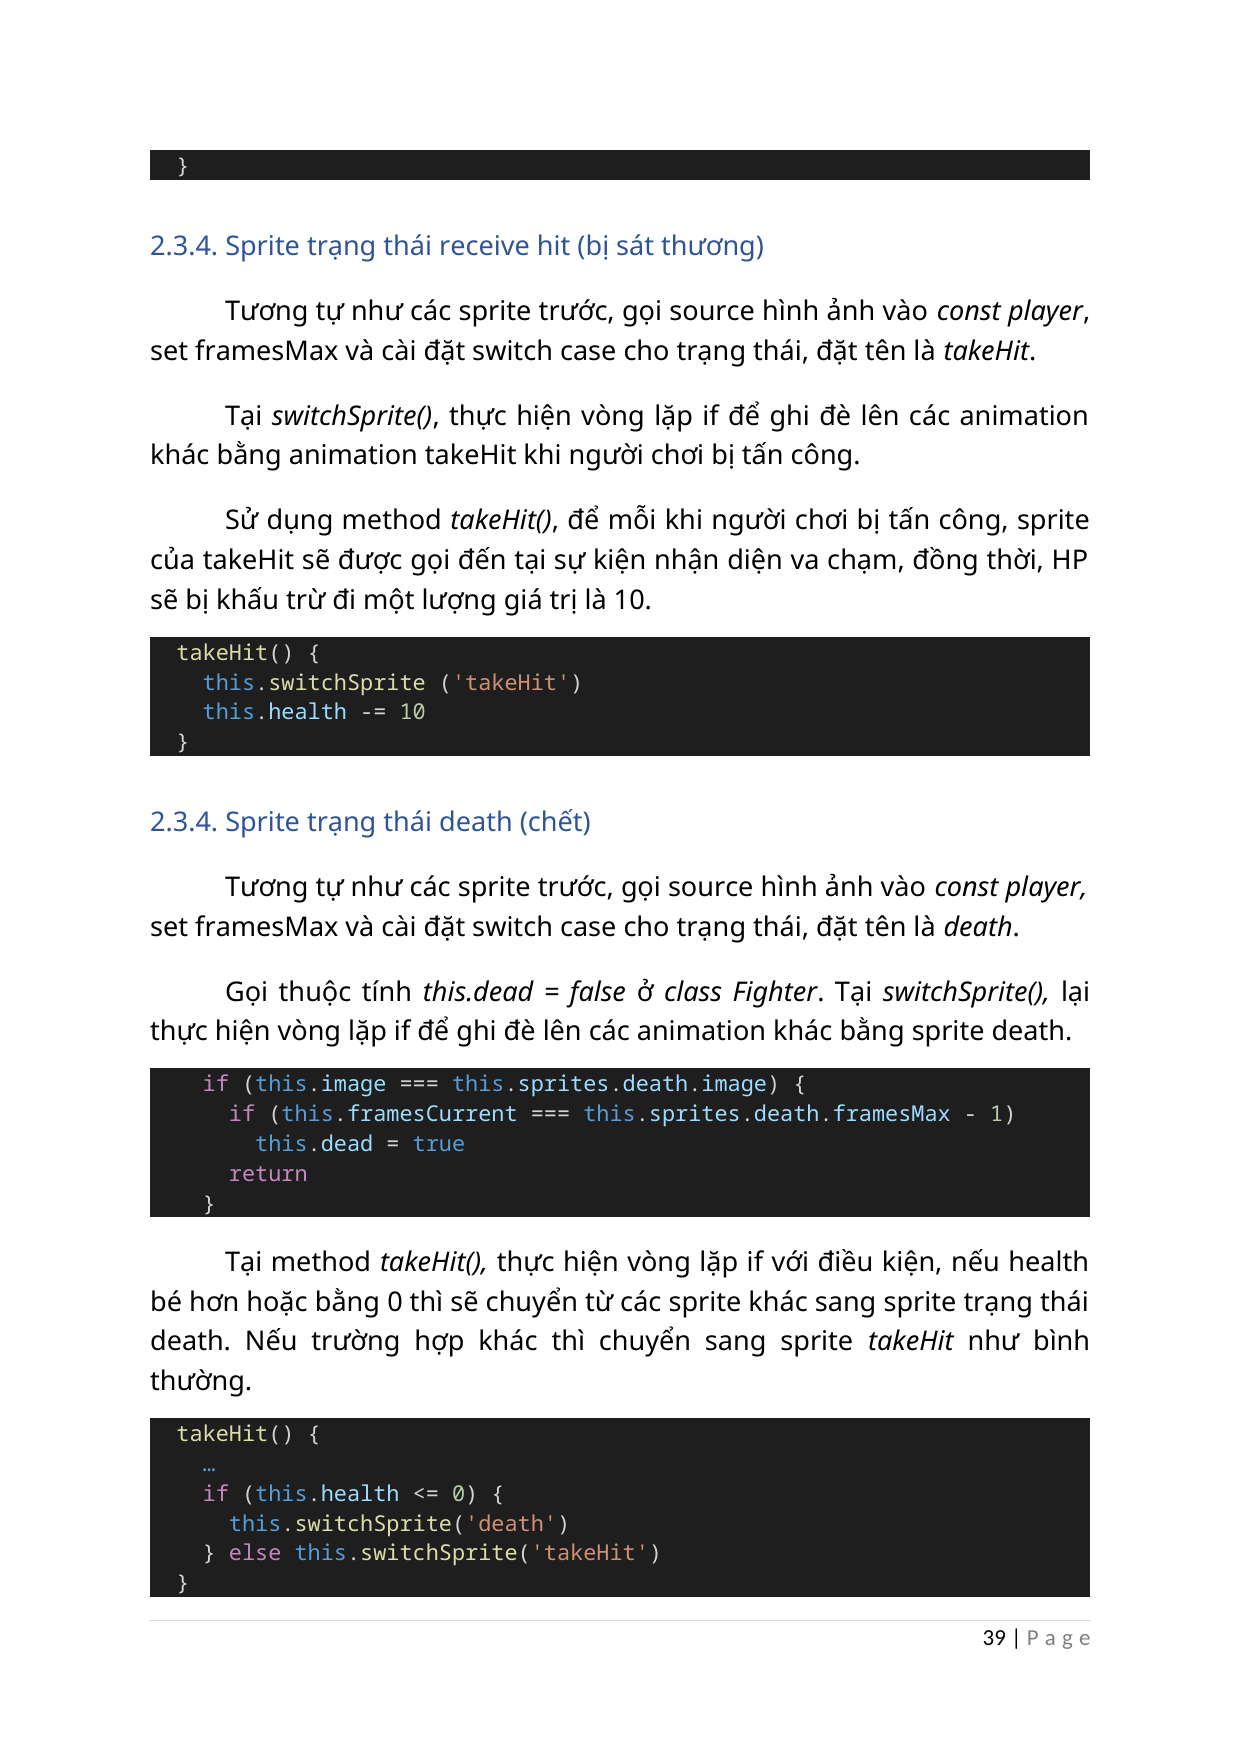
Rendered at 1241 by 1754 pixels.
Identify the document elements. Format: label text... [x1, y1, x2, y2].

text … [150, 1448, 1090, 1478]
text } else this.switchSprite('takeHit') [150, 1537, 1090, 1567]
text this.switchSprite('death') [150, 1507, 1090, 1537]
text this.dead = true [150, 1128, 1090, 1158]
text } [150, 1187, 1090, 1217]
text return [150, 1158, 1090, 1187]
text } [150, 1567, 1090, 1597]
text if (this.health <= 0) { [150, 1478, 1090, 1507]
text Tại switchSprite(), thực hiện vòng lặp if để ghi đè lên các animation khác bằng animation takeHit khi người chơi bị tấn công. [150, 396, 1090, 473]
text this.health -= 10 [150, 696, 1090, 726]
text takeHit() { [150, 637, 1090, 666]
text this.switchSprite ('takeHit') [150, 666, 1090, 696]
text if (this.image === this.sprites.death.image) { [150, 1068, 1090, 1098]
subtitle 2.3.4. Sprite trạng thái death (chết) [150, 803, 1090, 839]
text takeHit() { [150, 1418, 1090, 1448]
text } [150, 150, 1090, 180]
text Tương tự như các sprite trước, gọi source hình ảnh vào const player, set framesMax và cài đặt switch case cho trạng thái, đặt tên là death. [150, 867, 1090, 944]
text Sử dụng method takeHit(), để mỗi khi người chơi bị tấn công, sprite của takeHit sẽ được gọi đến tại sự kiện nhận diện va chạm, đồng thời, HP sẽ bị khấu trừ đi một lượng giá trị là 10. [150, 501, 1090, 617]
text Gọi thuộc tính this.dead = false ở class Fighter. Tại switchSprite(), lại thực hiện vòng lặp if để ghi đè lên các animation khác bằng sprite death. [150, 972, 1090, 1049]
text } [150, 726, 1090, 756]
text Tương tự như các sprite trước, gọi source hình ảnh vào const player, set framesMax và cài đặt switch case cho trạng thái, đặt tên là takeHit. [150, 291, 1090, 368]
text Tại method takeHit(), thực hiện vòng lặp if với điều kiện, nếu health bé hơn hoặc bằng 0 thì sẽ chuyển từ các sprite khác sang sprite trạng thái death. Nếu trường hợp khác thì chuyển sang sprite takeHit như bình thường. [150, 1242, 1090, 1398]
subtitle 2.3.4. Sprite trạng thái receive hit (bị sát thương) [150, 227, 1090, 263]
text if (this.framesCurrent === this.sprites.death.framesMax - 1) [150, 1098, 1090, 1128]
